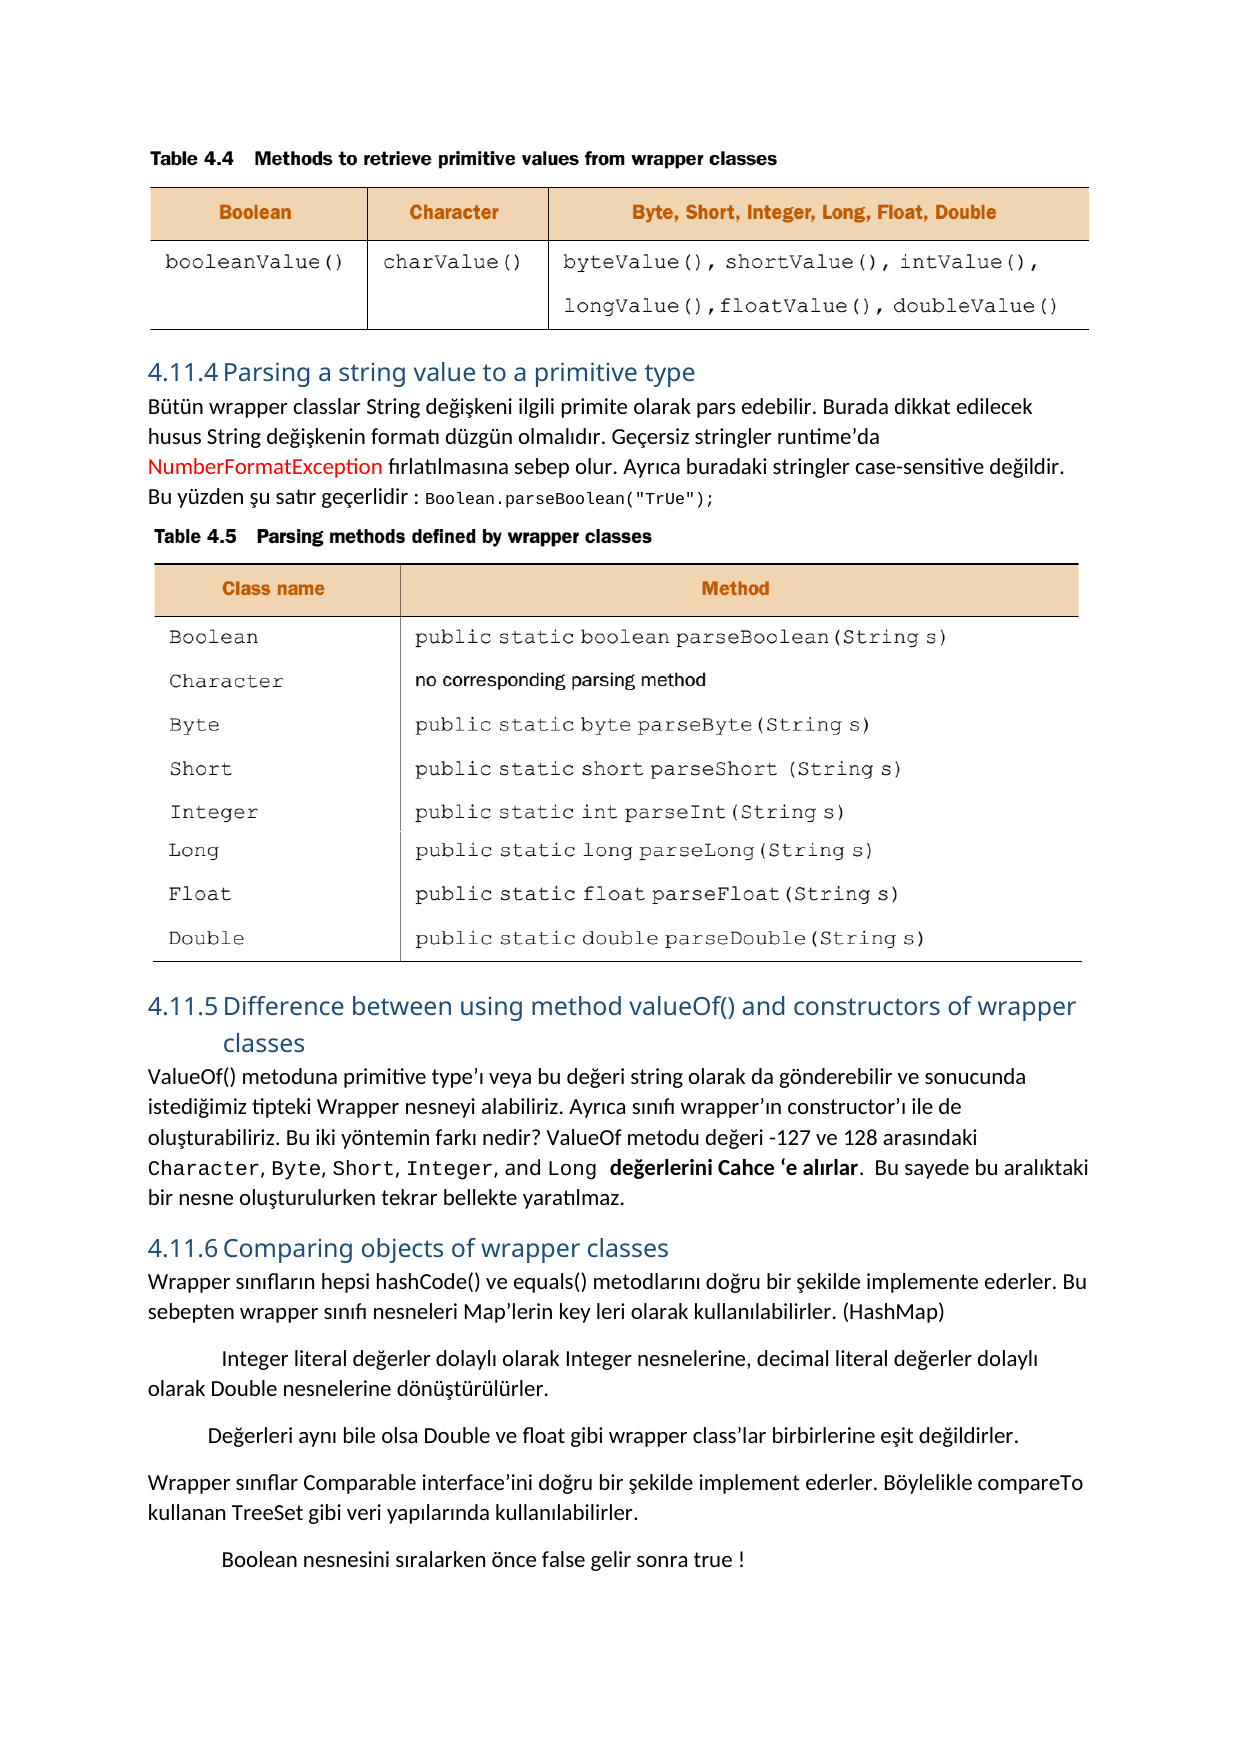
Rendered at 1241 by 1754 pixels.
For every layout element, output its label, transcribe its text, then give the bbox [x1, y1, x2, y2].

picture [147, 529, 1093, 831]
text Bütün wrapper classlar String değişkeni ilgili primite olarak pars edebilir. Burada dikkat edilecek husus String değişkenin formatı düzgün olmalıdır. Geçersiz stringler runtime’da NumberFormatException fırlatılmasına sebep olur. Ayrıca buradaki stringler case-sensitive değildir. Bu yüzden şu satır geçerlidir : Boolean.parseBoolean("TrUe"); [148, 392, 1093, 510]
picture [147, 832, 1093, 970]
subtitle Comparing objects of wrapper classes [148, 1230, 1093, 1264]
subtitle Difference between using method valueOf() and constructors of wrapper classes [148, 989, 1093, 1059]
text Boolean nesnesini sıralarken önce false gelir sonra true ! [148, 1545, 1093, 1573]
text ValueOf() metoduna primitive type’ı veya bu değeri string olarak da gönderebilir ve sonucunda istediğimiz tipteki Wrapper nesneyi alabiliriz. Ayrıca sınıfı wrapper’ın constructor’ı ile de oluşturabiliriz. Bu iki yöntemin farkı nedir? ValueOf metodu değeri -127 ve 128 arasındaki Character, Byte, Short, Integer, and Long değerlerini Cahce ‘e alırlar. Bu sayede bu aralıktaki bir nesne oluşturulurken tekrar bellekte yaratılmaz. [148, 1062, 1093, 1212]
text Değerleri aynı bile olsa Double ve float gibi wrapper class’lar birbirlerine eşit değildirler. [148, 1421, 1093, 1449]
text Integer literal değerler dolaylı olarak Integer nesnelerine, decimal literal değerler dolaylı olarak Double nesnelerine dönüştürülürler. [148, 1344, 1093, 1402]
text Wrapper sınıflar Comparable interface’ini doğru bir şekilde implement ederler. Böylelikle compareTo kullanan TreeSet gibi veri yapılarında kullanılabilirler. [148, 1468, 1093, 1526]
picture [147, 147, 1093, 337]
text Wrapper sınıfların hepsi hashCode() ve equals() metodlarını doğru bir şekilde implemente ederler. Bu sebepten wrapper sınıfı nesneleri Map’lerin key leri olarak kullanılabilirler. (HashMap) [148, 1267, 1093, 1325]
subtitle Parsing a string value to a primitive type [148, 355, 1093, 389]
